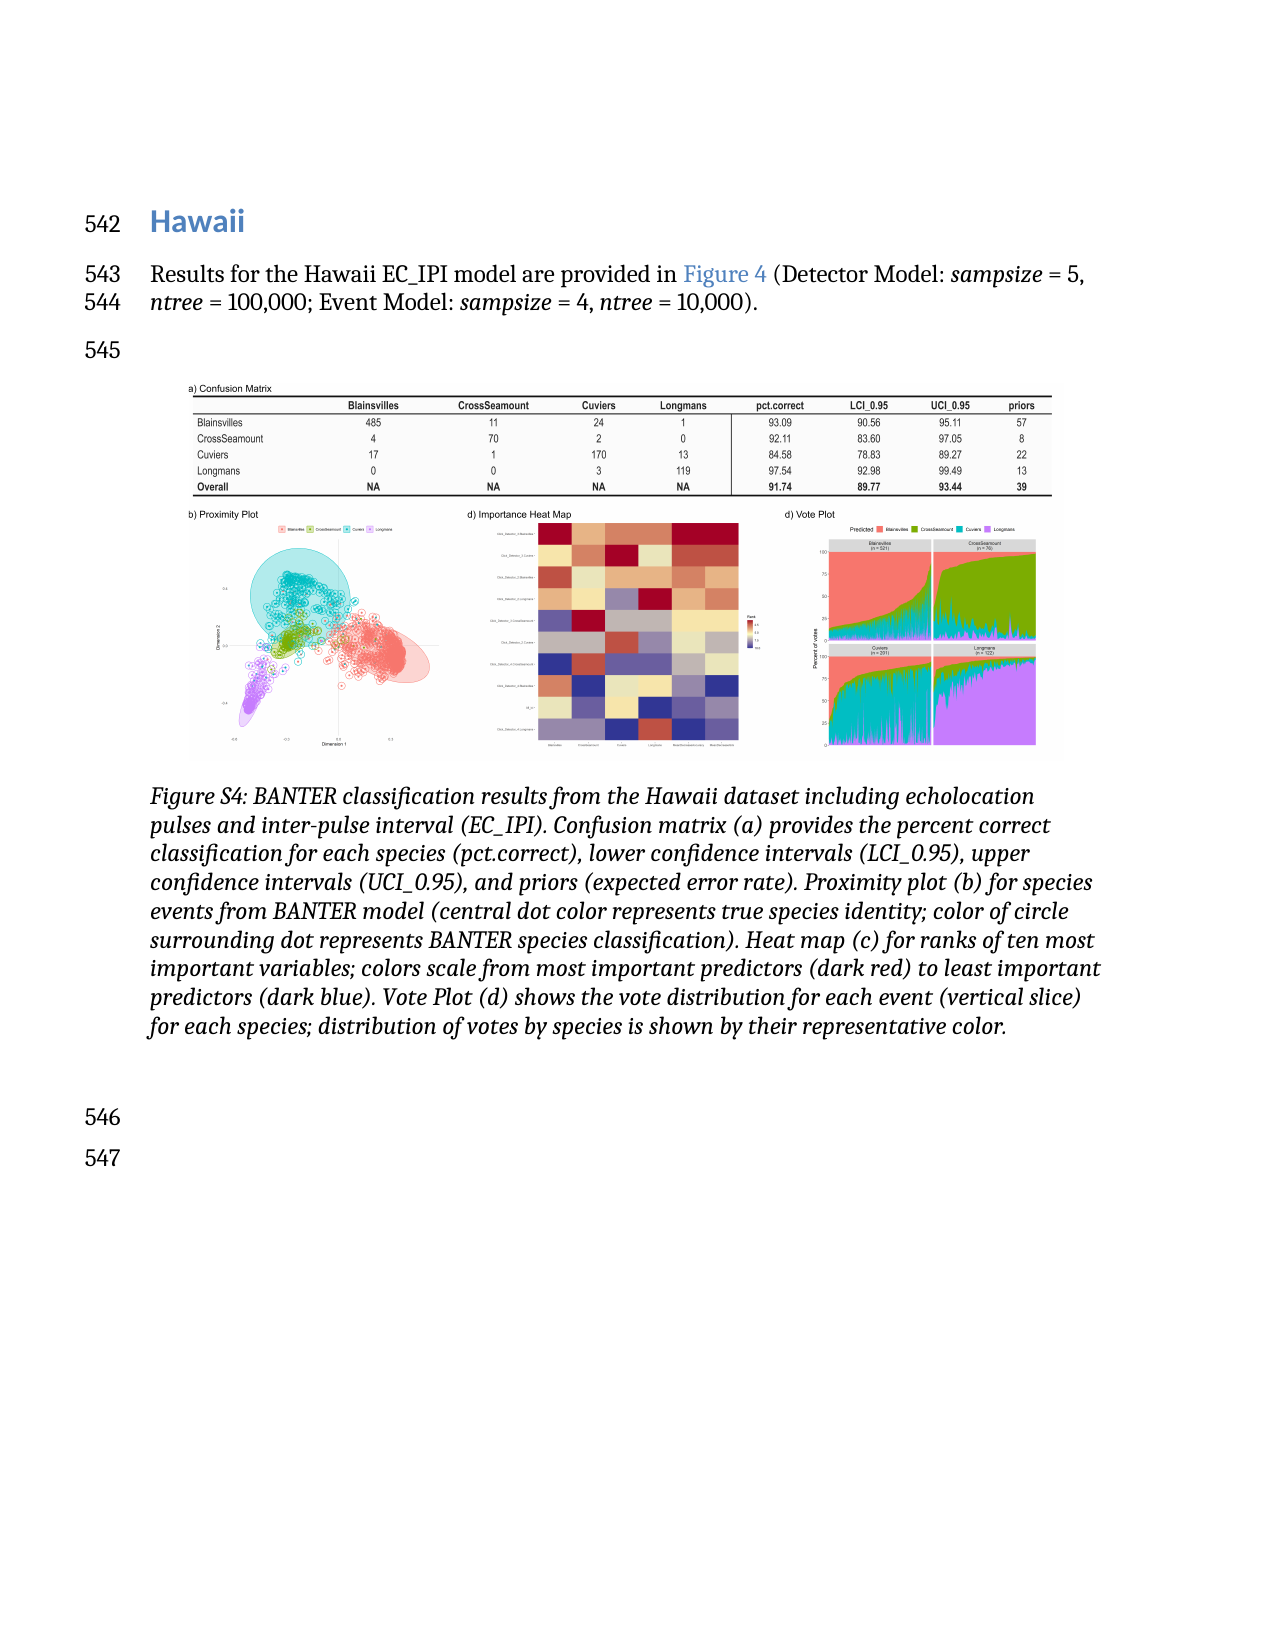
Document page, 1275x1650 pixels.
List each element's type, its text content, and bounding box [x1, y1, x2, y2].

table_header Figure S4: BANTER classification results from the Hawaii dataset including echolocation pulses and inter-pulse interval (EC_IPI). Confusion matrix (a) provides the percent correct classification for each species (pct.correct), lower confidence intervals (LCI_0.95), upper confidence intervals (UCI_0.95), and priors (expected error rate). Proximity plot (b) for species events from BANTER model (central dot color represents true species identity; color of circle surrounding dot represents BANTER species classification). Heat map (c) for ranks of ten most important variables; colors scale from most important predictors (dark red) to least important predictors (dark blue). Vote Plot (d) shows the vote distribution for each event (vertical slice) for each species; distribution of votes by species is shown by their representative color. [139, 383, 1114, 1053]
text Results for the Hawaii EC_IPI model are provided in Figure 4 (Detector Model: sampsize = 5, ntree = 100,000; Event Model: sampsize = 4, ntree = 10,000). [150, 259, 1125, 317]
picture [188, 383, 1064, 761]
subtitle Hawaii [150, 200, 1125, 241]
